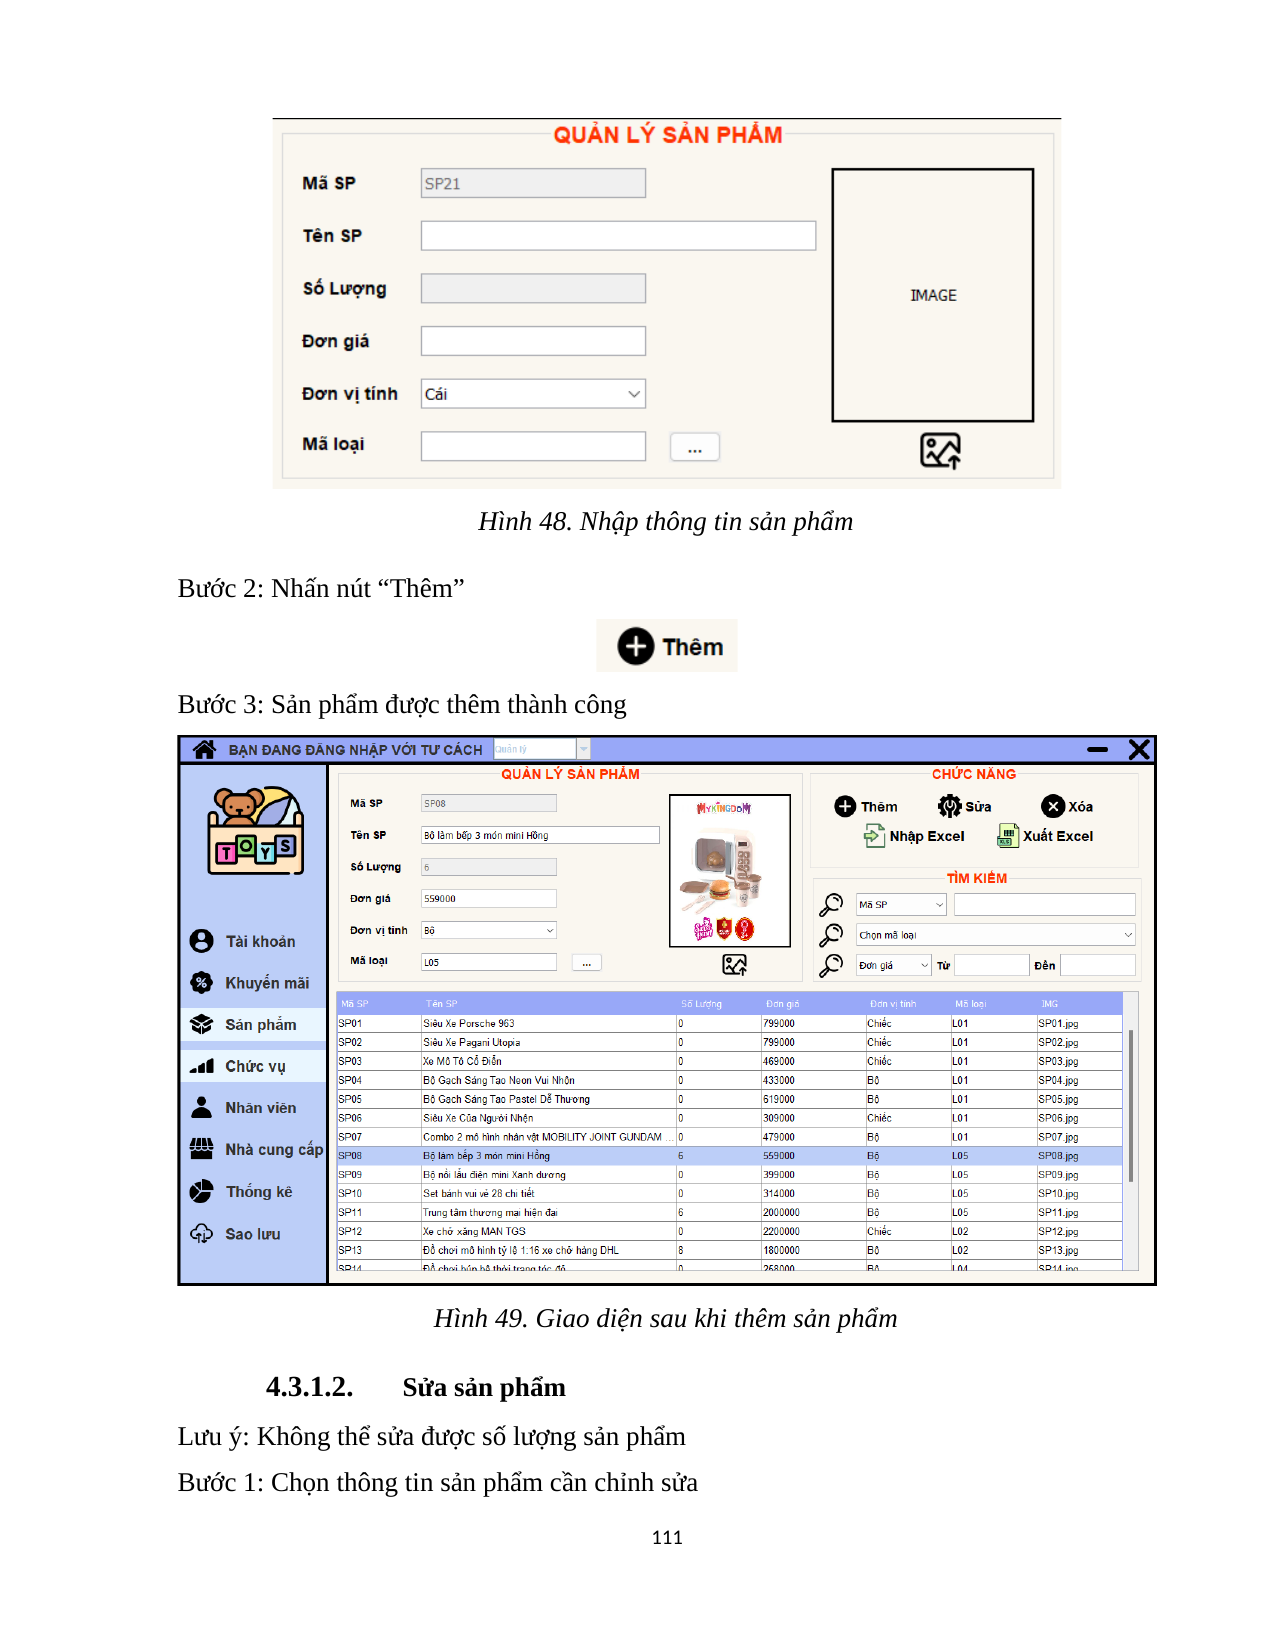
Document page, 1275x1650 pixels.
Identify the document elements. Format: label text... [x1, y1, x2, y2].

text Bước 2: Nhấn nút “Thêm” [177, 572, 1157, 603]
text Bước 3: Sản phẩm được thêm thành công [177, 688, 1157, 719]
text Lưu ý: Không thể sửa được số lượng sản phẩm [177, 1420, 1157, 1451]
text Hình 49. Giao diện sau khi thêm sản phẩm [177, 1302, 1157, 1333]
text Bước 1: Chọn thông tin sản phẩm cần chỉnh sửa [177, 1466, 1157, 1497]
picture [596, 619, 738, 672]
picture [272, 118, 1062, 489]
text Hình 48. Nhập thông tin sản phẩm [177, 505, 1157, 536]
picture [177, 735, 1157, 1286]
text Sửa sản phẩm [266, 1369, 1157, 1403]
